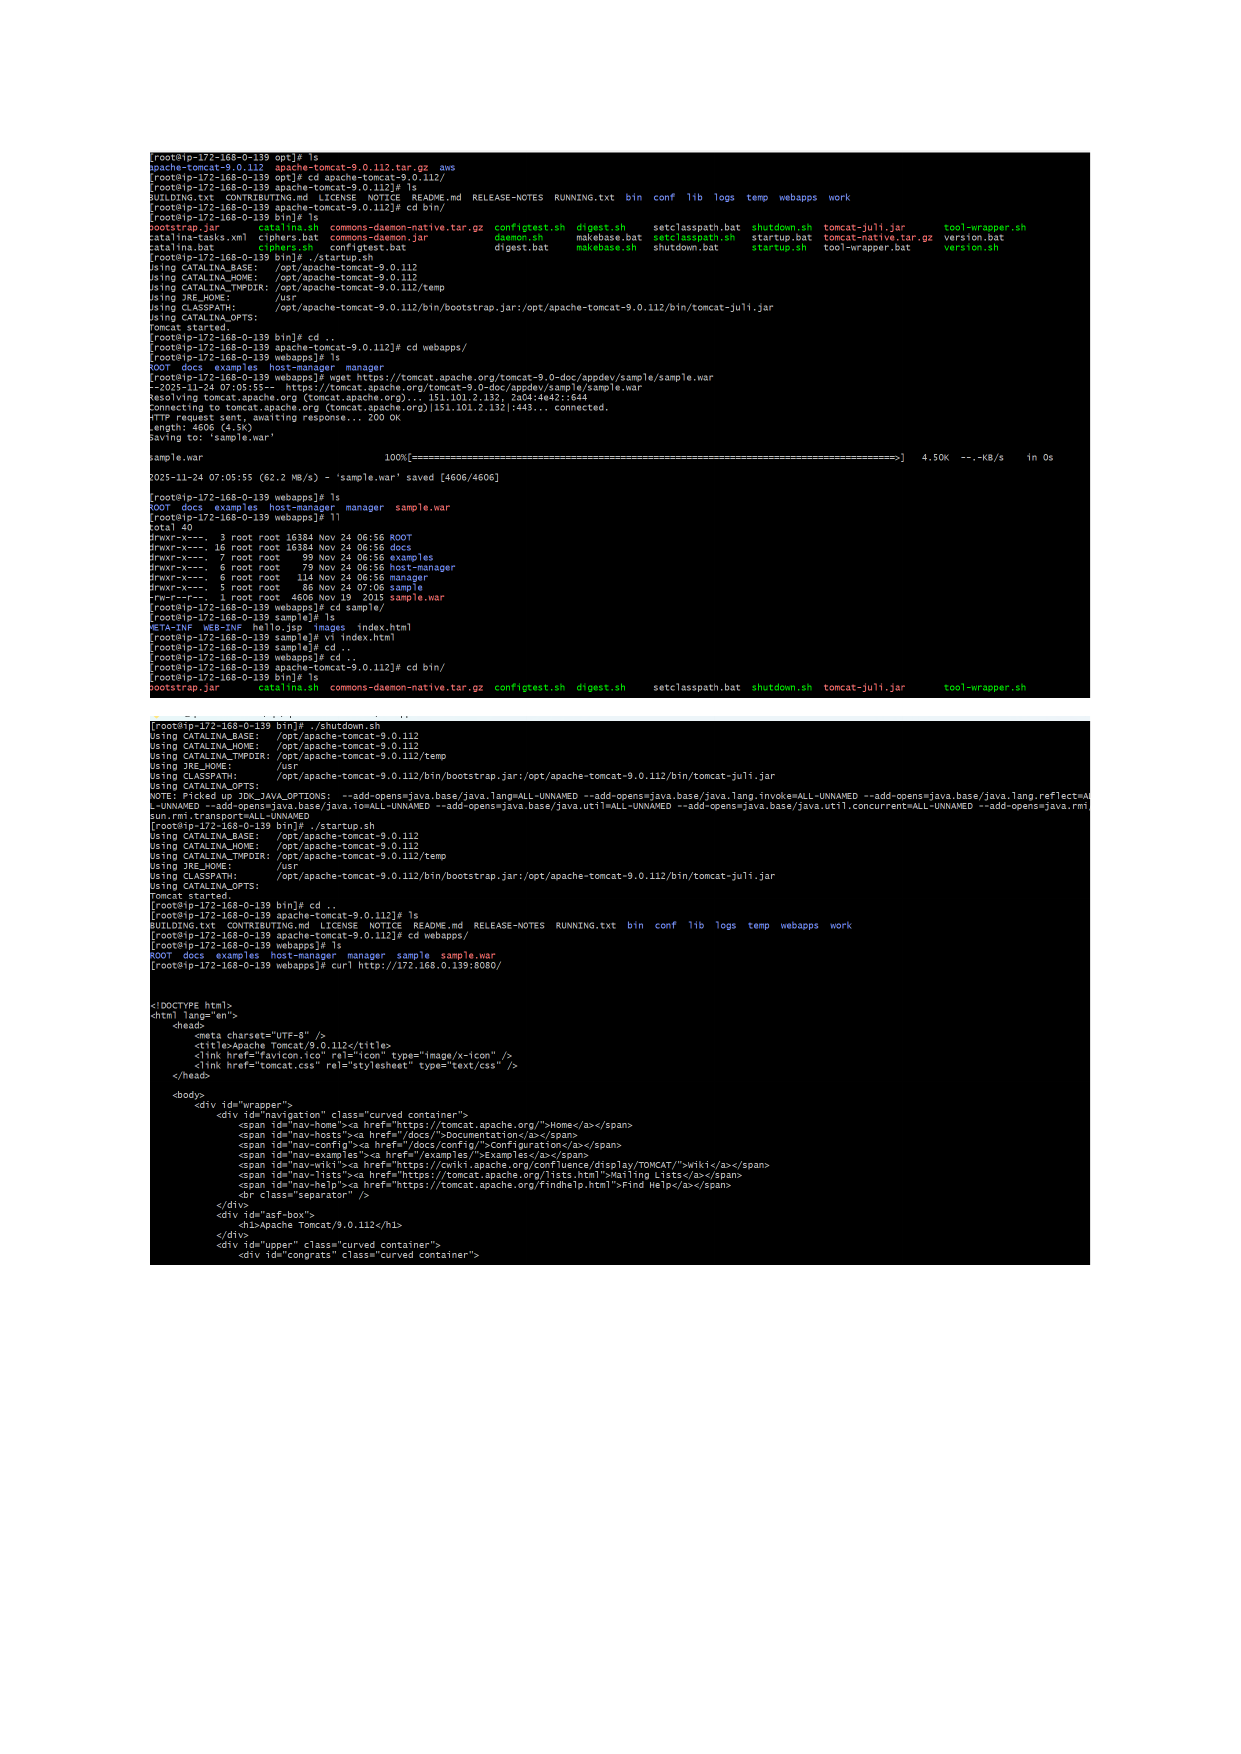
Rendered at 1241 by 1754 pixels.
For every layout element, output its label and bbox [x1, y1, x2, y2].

picture [150, 712, 1091, 1260]
picture [150, 150, 1091, 694]
